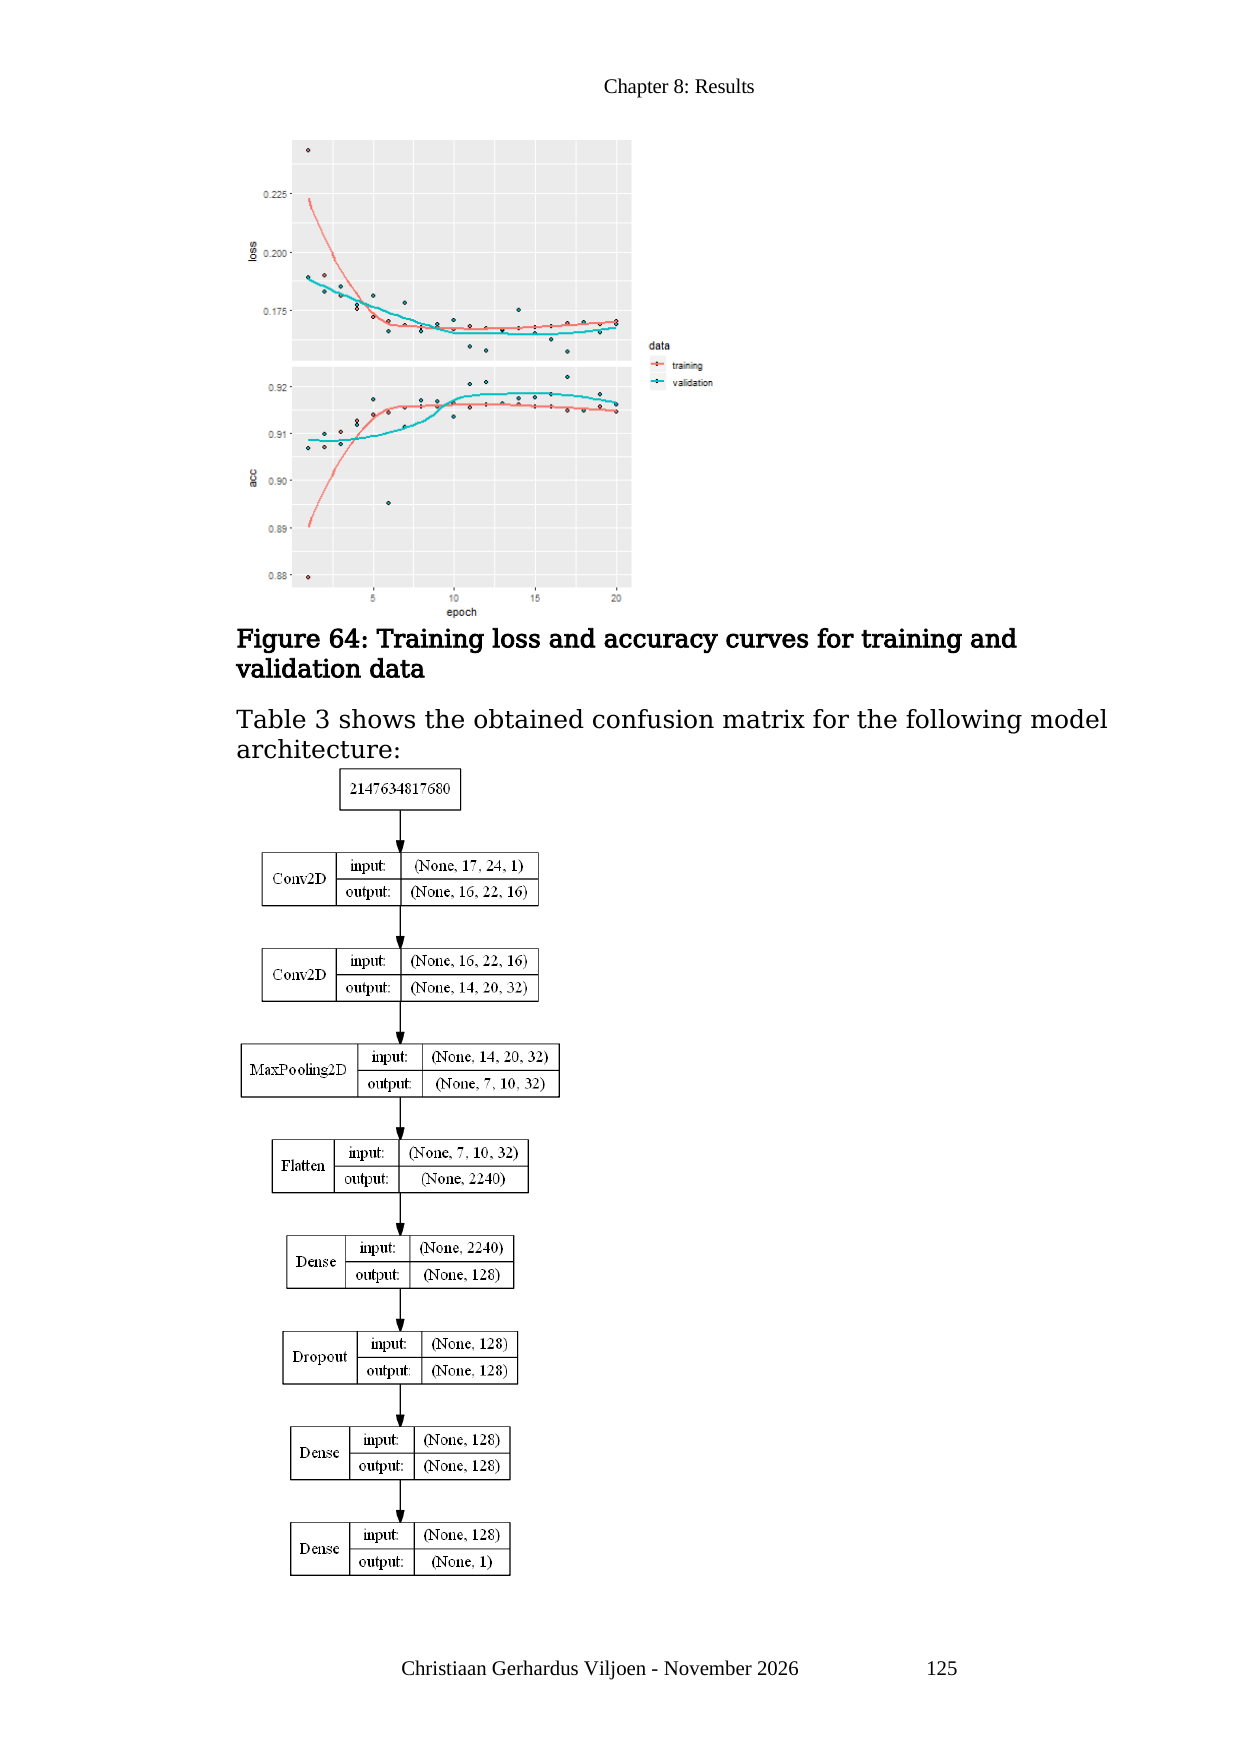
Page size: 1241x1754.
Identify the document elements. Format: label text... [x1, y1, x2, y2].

picture [236, 763, 564, 1580]
text Table 3 shows the obtained confusion matrix for the following model architecture: [236, 703, 1122, 763]
picture [236, 135, 724, 623]
